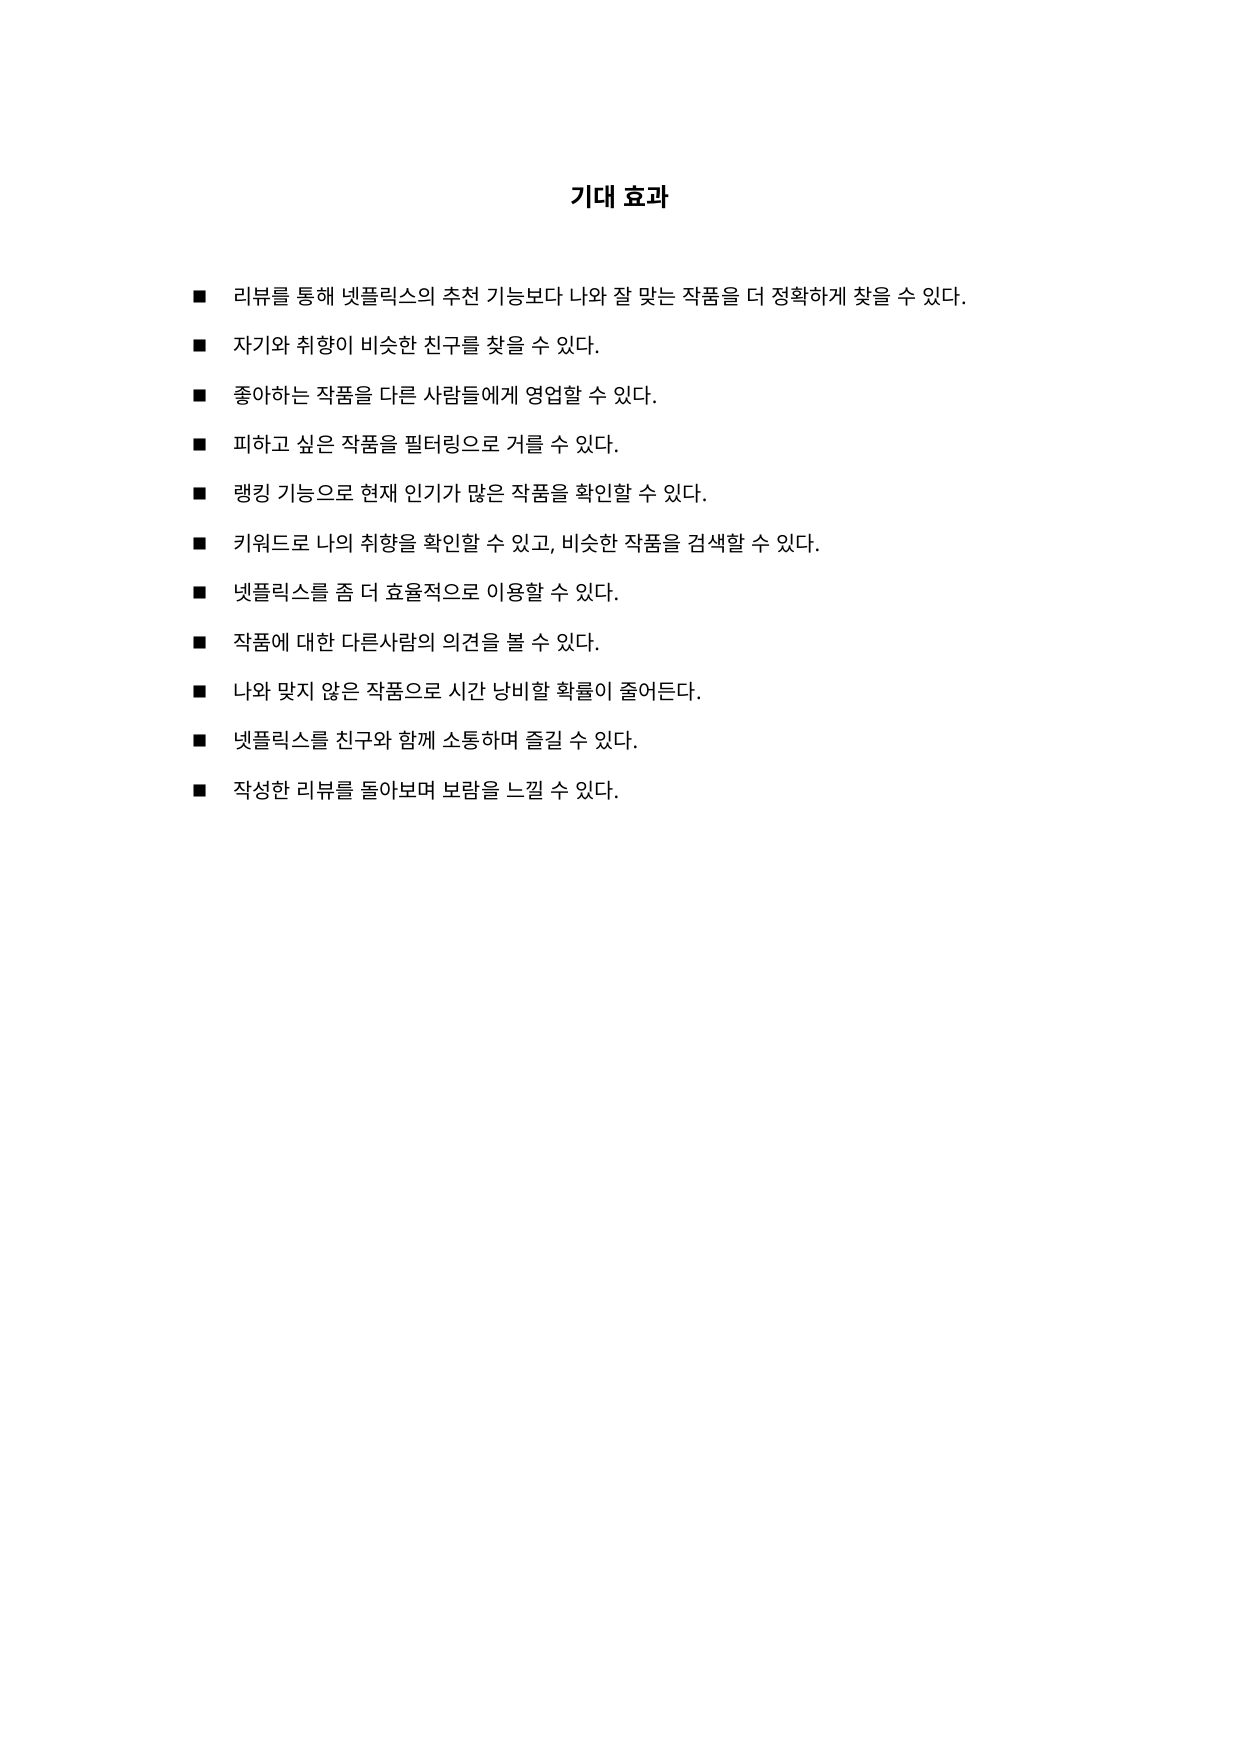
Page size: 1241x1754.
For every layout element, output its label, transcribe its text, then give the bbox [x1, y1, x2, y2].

list 작품에 대한 다른사람의 의견을 볼 수 있다. [192, 626, 1090, 656]
list 자기와 취향이 비슷한 친구를 찾을 수 있다. [192, 329, 1090, 360]
list 랭킹 기능으로 현재 인기가 많은 작품을 확인할 수 있다. [192, 478, 1090, 508]
list 넷플릭스를 친구와 함께 소통하며 즐길 수 있다. [192, 724, 1090, 755]
list 작성한 리뷰를 돌아보며 보람을 느낄 수 있다. [192, 774, 1090, 804]
list 피하고 싶은 작품을 필터링으로 거를 수 있다. [192, 428, 1090, 459]
text 기대 효과 [150, 177, 1090, 213]
list 넷플릭스를 좀 더 효율적으로 이용할 수 있다. [192, 576, 1090, 607]
list 좋아하는 작품을 다른 사람들에게 영업할 수 있다. [192, 379, 1090, 409]
list 키워드로 나의 취향을 확인할 수 있고, 비슷한 작품을 검색할 수 있다. [192, 527, 1090, 557]
list 나와 맞지 않은 작품으로 시간 낭비할 확률이 줄어든다. [192, 675, 1090, 706]
list 리뷰를 통해 넷플릭스의 추천 기능보다 나와 잘 맞는 작품을 더 정확하게 찾을 수 있다. [192, 280, 1090, 311]
